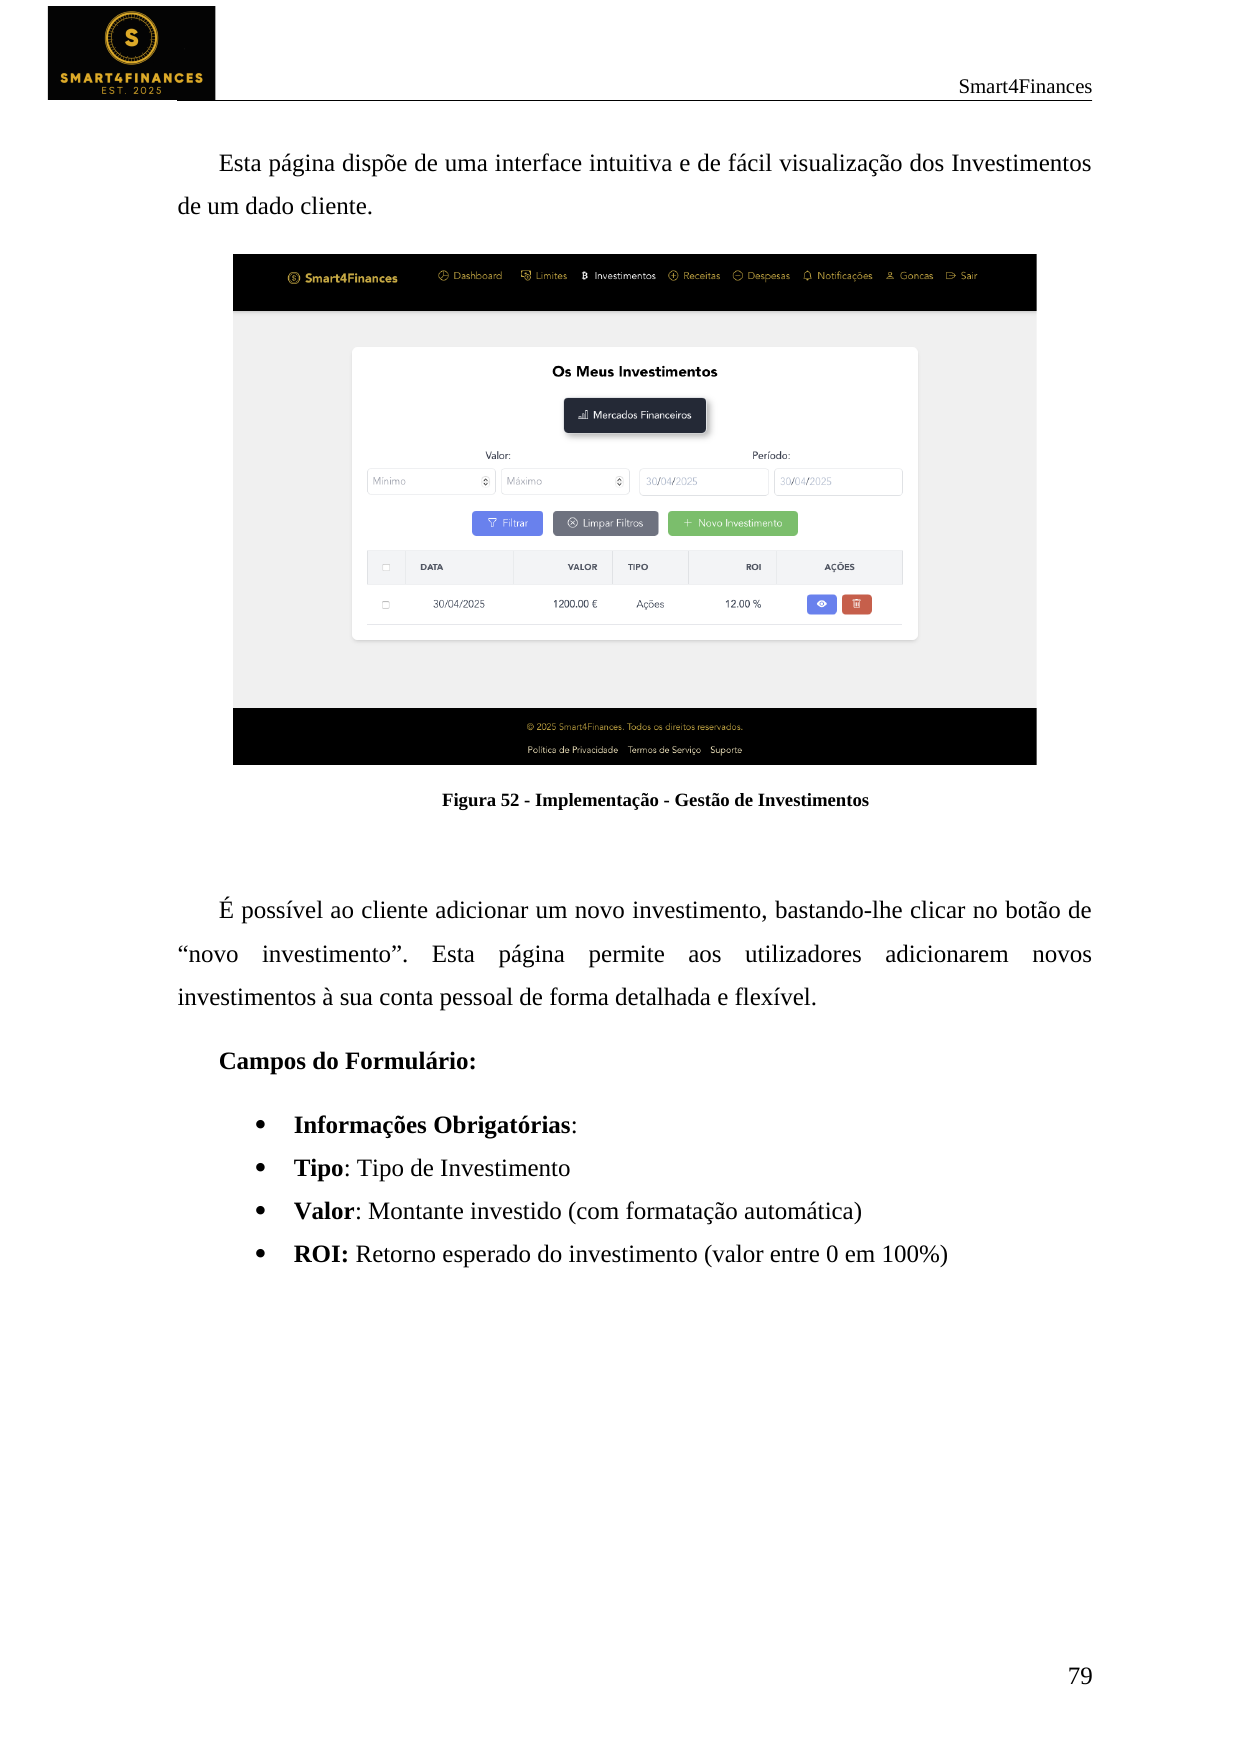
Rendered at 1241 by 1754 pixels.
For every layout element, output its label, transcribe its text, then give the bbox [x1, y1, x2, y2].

list Tipo: Tipo de Investimento [256, 1153, 1092, 1182]
picture [47, 6, 216, 100]
list Informações Obrigatórias: [256, 1110, 1092, 1138]
list ROI: Retorno esperado do investimento (valor entre 0 em 100%) [256, 1239, 1092, 1268]
list Valor: Montante investido (com formatação automática) [256, 1196, 1092, 1225]
text Figura 52 - Implementação - Gestão de Investimentos [177, 789, 1092, 811]
text Campos do Formulário: [177, 1046, 1092, 1074]
picture [233, 254, 1037, 765]
text É possível ao cliente adicionar um novo investimento, bastando-lhe clicar no botão de “novo investimento”. Esta página permite aos utilizadores adicionarem novos investimentos à sua conta pessoal de forma detalhada e flexível. [177, 896, 1092, 1011]
text Esta página dispõe de uma interface intuitiva e de fácil visualização dos Investimentos de um dado cliente. [177, 148, 1092, 219]
